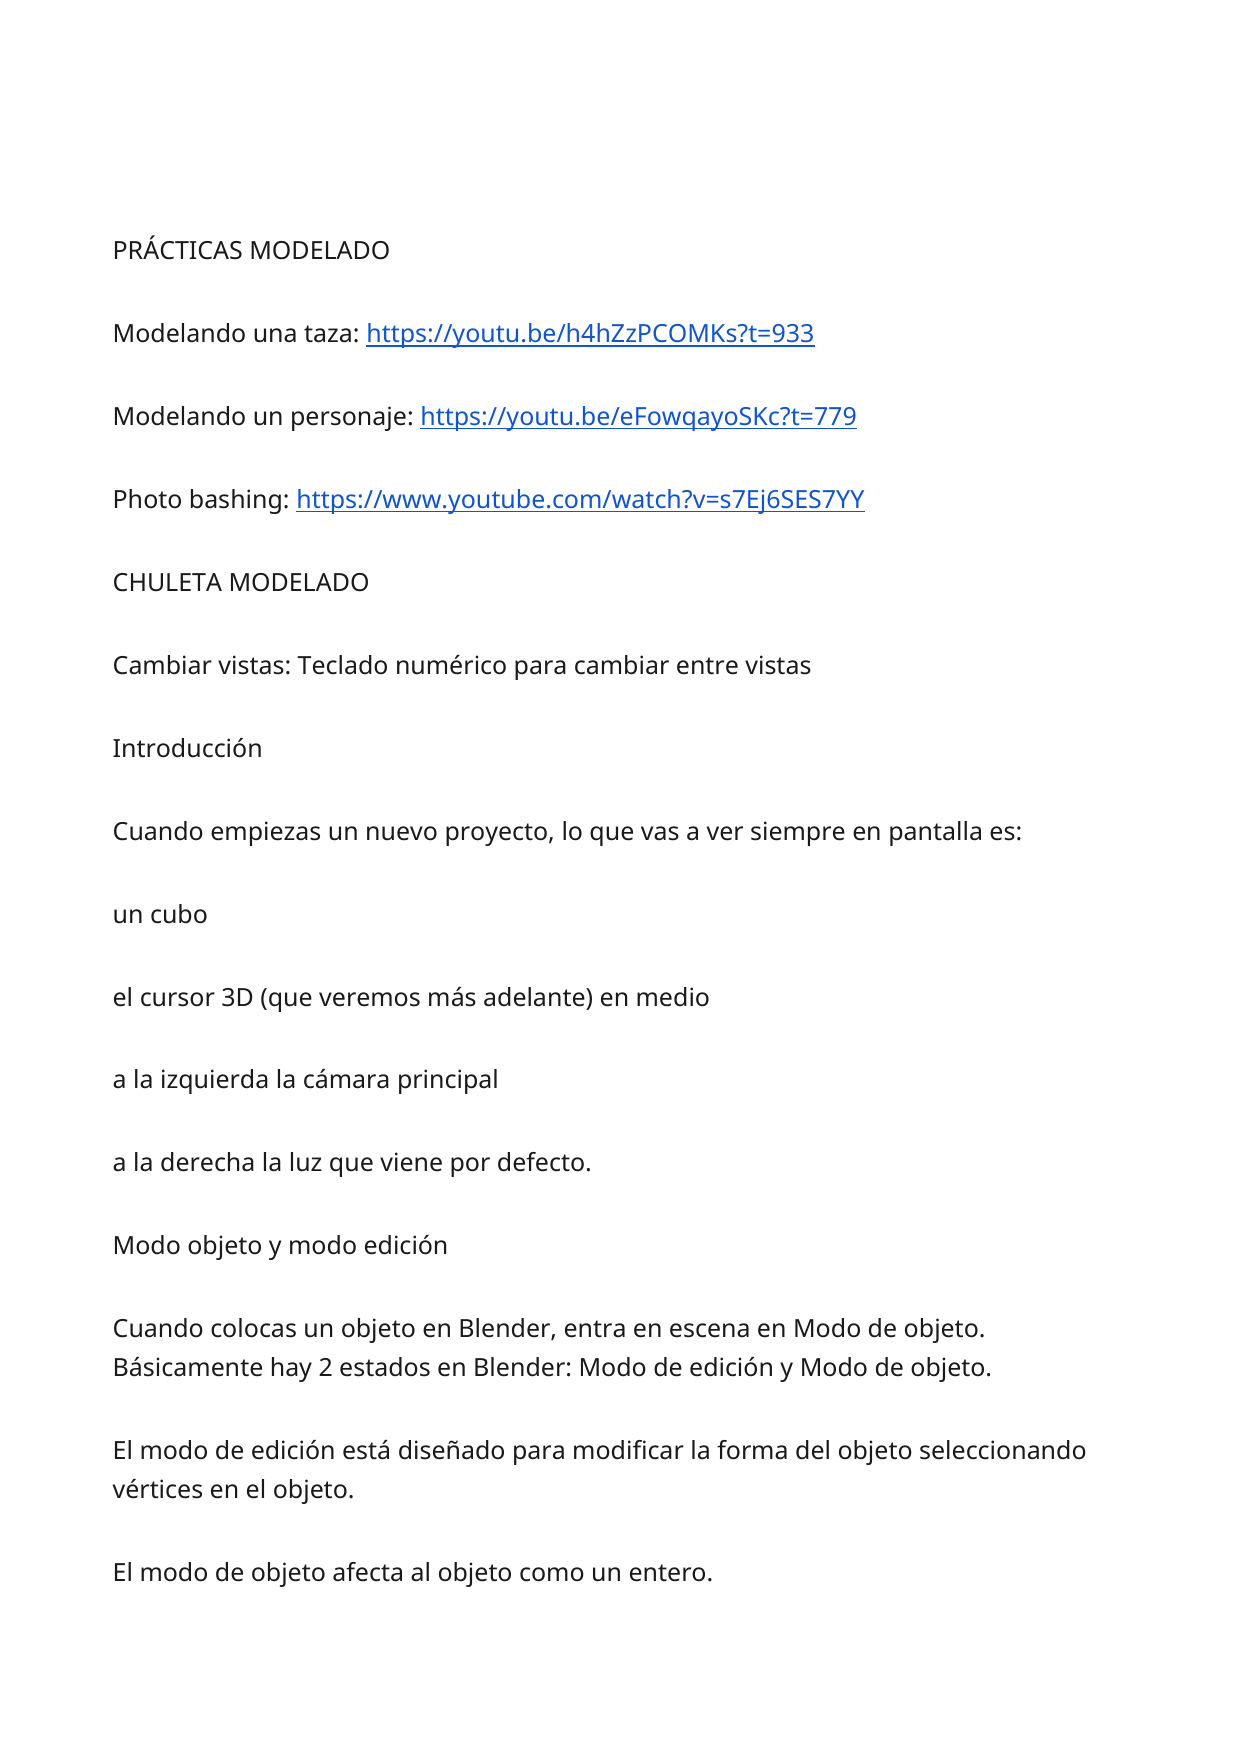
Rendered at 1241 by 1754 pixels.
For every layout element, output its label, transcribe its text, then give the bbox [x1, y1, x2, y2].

text Modelando un personaje: https://youtu.be/eFowqayoSKc?t=779 [112, 399, 1128, 433]
text Modelando una taza: https://youtu.be/h4hZzPCOMKs?t=933 [112, 316, 1128, 350]
text un cubo [112, 896, 1128, 930]
text el cursor 3D (que veremos más adelante) en medio [112, 979, 1128, 1013]
text CHULETA MODELADO [112, 564, 1128, 599]
text a la derecha la luz que viene por defecto. [112, 1145, 1128, 1179]
text Introducción [112, 730, 1128, 764]
text Cuando colocas un objeto en Blender, entra en escena en Modo de objeto. Básicamente hay 2 estados en Blender: Modo de edición y Modo de objeto. [112, 1311, 1128, 1384]
text Photo bashing: https://www.youtube.com/watch?v=s7Ej6SES7YY [112, 482, 1128, 516]
text El modo de edición está diseñado para modificar la forma del objeto seleccionando vértices en el objeto. [112, 1433, 1128, 1506]
text PRÁCTICAS MODELADO [112, 233, 1128, 267]
text El modo de objeto afecta al objeto como un entero. [112, 1555, 1128, 1589]
text Modo objeto y modo edición [112, 1228, 1128, 1262]
text Cambiar vistas: Teclado numérico para cambiar entre vistas [112, 647, 1128, 682]
text Cuando empiezas un nuevo proyecto, lo que vas a ver siempre en pantalla es: [112, 813, 1128, 847]
text a la izquierda la cámara principal [112, 1062, 1128, 1096]
